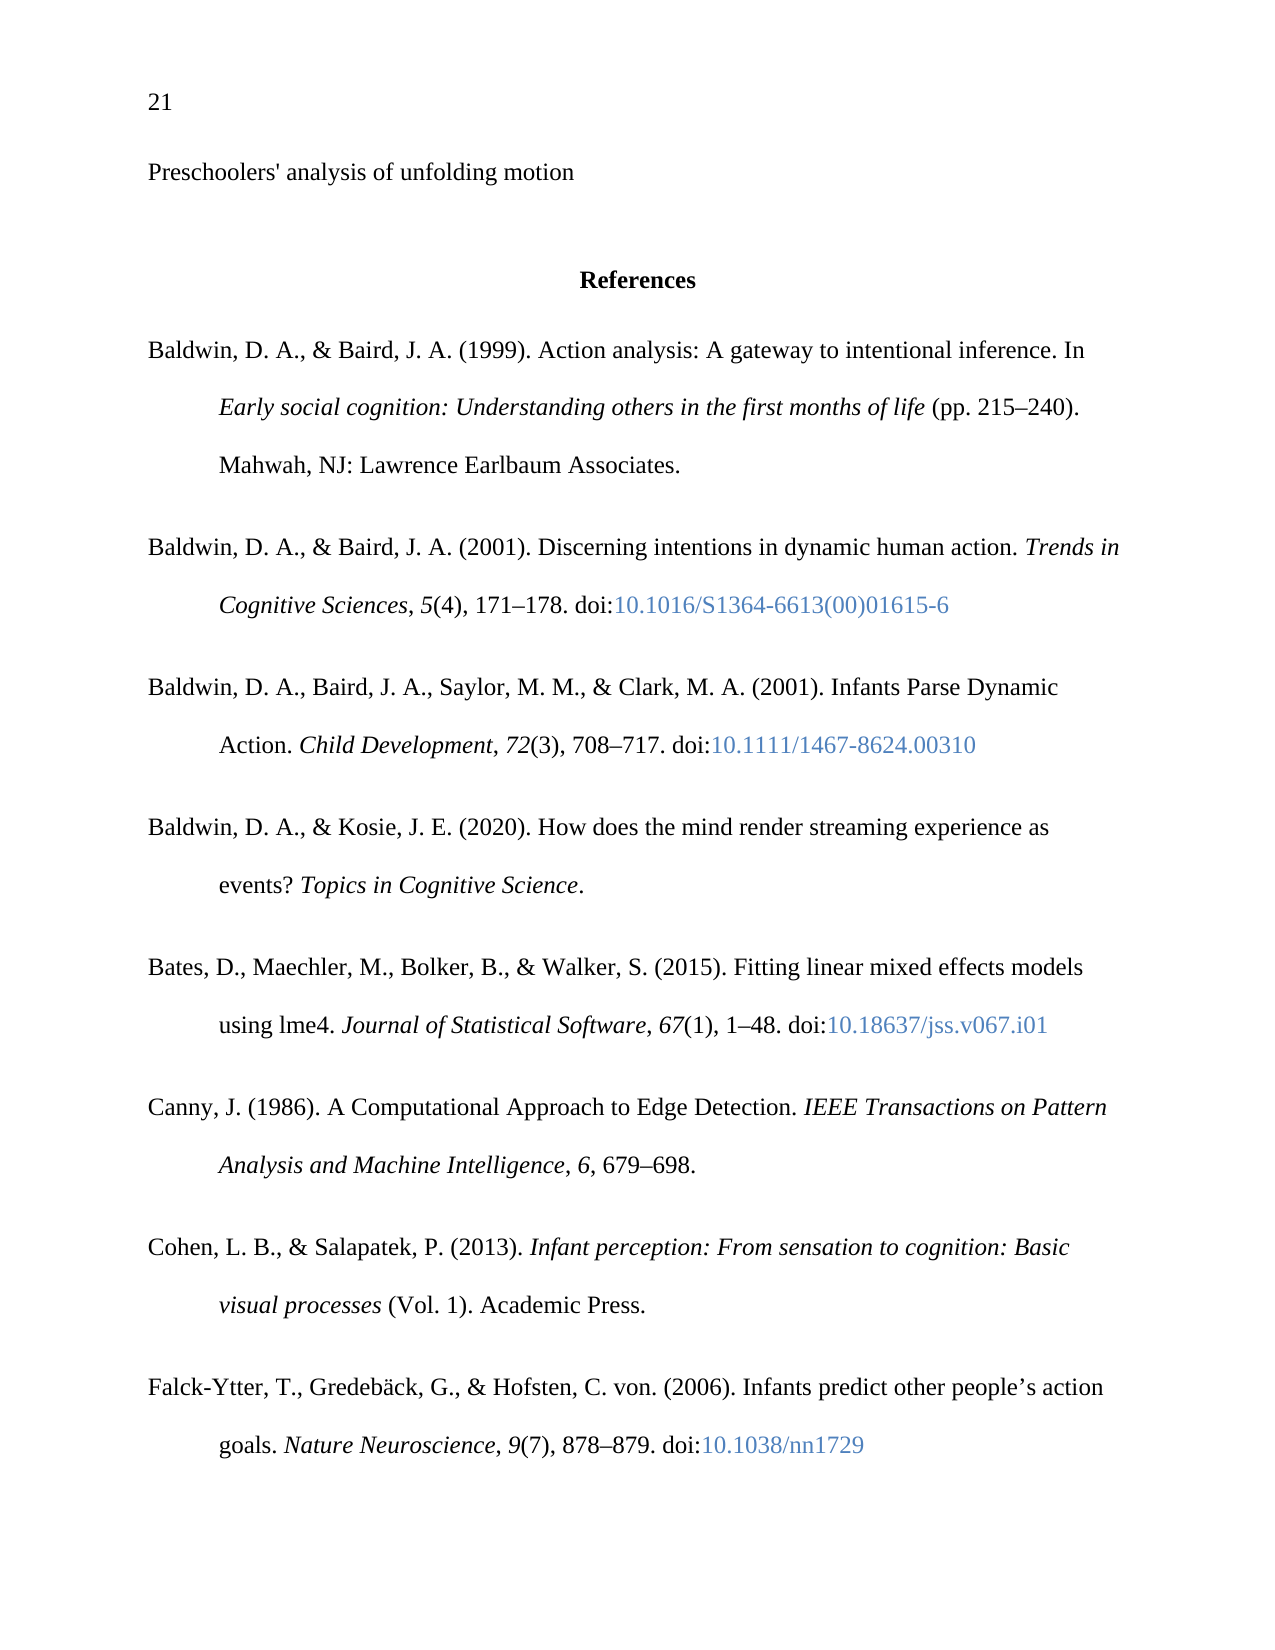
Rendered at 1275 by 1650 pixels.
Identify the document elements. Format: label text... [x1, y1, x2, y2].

text Canny, J. (1986). A Computational Approach to Edge Detection. IEEE Transactions on Pattern Analysis and Machine Intelligence, 6, 679–698. [148, 1092, 1127, 1179]
text Baldwin, D. A., & Kosie, J. E. (2020). How does the mind render streaming experience as events? Topics in Cognitive Science. [148, 812, 1127, 899]
text Cohen, L. B., & Salapatek, P. (2013). Infant perception: From sensation to cognition: Basic visual processes (Vol. 1). Academic Press. [148, 1232, 1127, 1319]
subtitle References [148, 265, 1127, 294]
text Baldwin, D. A., & Baird, J. A. (2001). Discerning intentions in dynamic human action. Trends in Cognitive Sciences, 5(4), 171–178. doi:10.1016/S1364-6613(00)01615-6 [148, 532, 1127, 619]
text Falck-Ytter, T., Gredebäck, G., & Hofsten, C. von. (2006). Infants predict other people’s action goals. Nature Neuroscience, 9(7), 878–879. doi:10.1038/nn1729 [148, 1372, 1127, 1459]
text Baldwin, D. A., Baird, J. A., Saylor, M. M., & Clark, M. A. (2001). Infants Parse Dynamic Action. Child Development, 72(3), 708–717. doi:10.1111/1467-8624.00310 [148, 672, 1127, 759]
text Baldwin, D. A., & Baird, J. A. (1999). Action analysis: A gateway to intentional inference. In Early social cognition: Understanding others in the first months of life (pp. 215–240). Mahwah, NJ: Lawrence Earlbaum Associates. [148, 335, 1127, 479]
text Bates, D., Maechler, M., Bolker, B., & Walker, S. (2015). Fitting linear mixed effects models using lme4. Journal of Statistical Software, 67(1), 1–48. doi:10.18637/jss.v067.i01 [148, 952, 1127, 1039]
